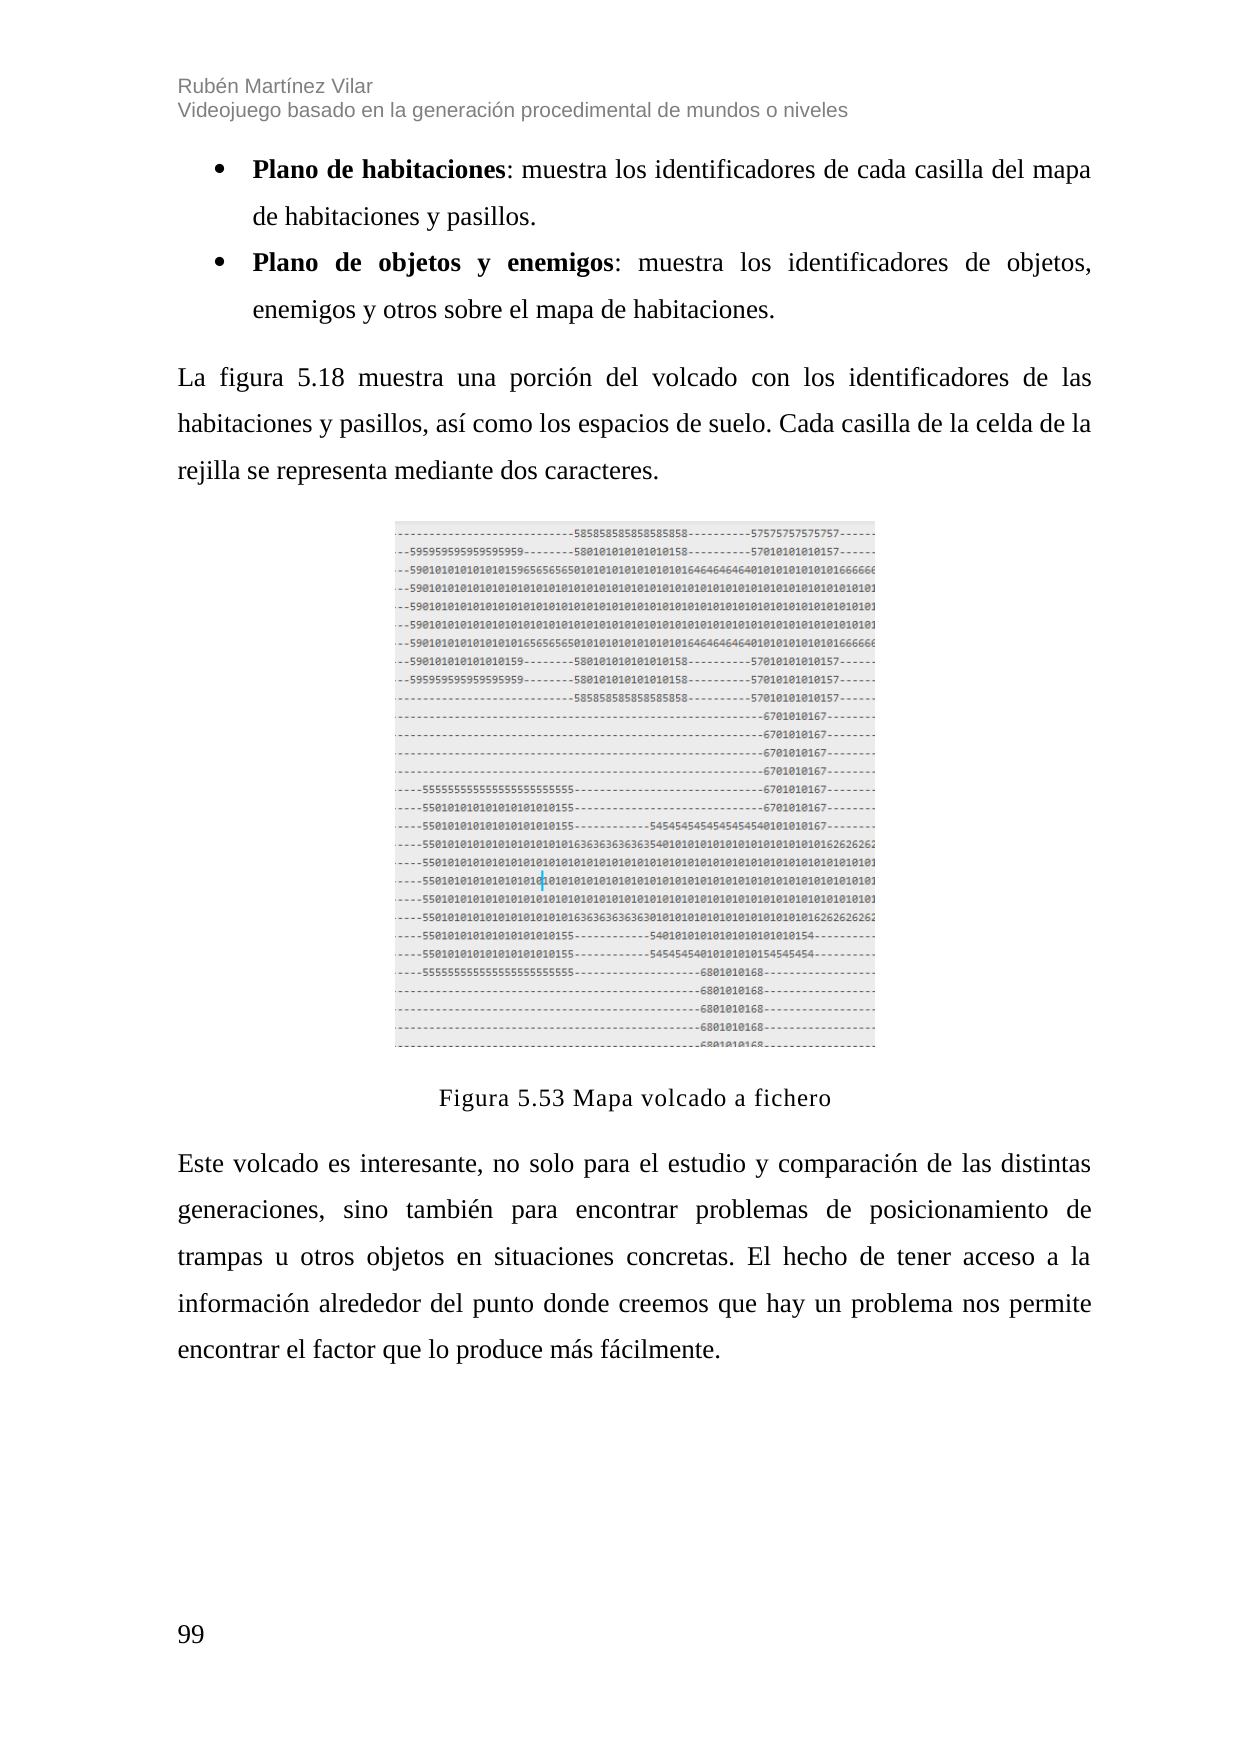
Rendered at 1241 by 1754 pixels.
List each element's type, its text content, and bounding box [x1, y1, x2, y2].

text La figura 5.18 muestra una porción del volcado con los identificadores de las habitaciones y pasillos, así como los espacios de suelo. Cada casilla de la celda de la rejilla se representa mediante dos caracteres. [177, 361, 1092, 485]
list Plano de habitaciones: muestra los identificadores de cada casilla del mapa de habitaciones y pasillos. [215, 153, 1092, 231]
text Este volcado es interesante, no solo para el estudio y comparación de las distintas generaciones, sino también para encontrar problemas de posicionamiento de trampas u otros objetos en situaciones concretas. El hecho de tener acceso a la información alrededor del punto donde creemos que hay un problema nos permite encontrar el factor que lo produce más fácilmente. [177, 1147, 1092, 1365]
list Plano de objetos y enemigos: muestra los identificadores de objetos, enemigos y otros sobre el mapa de habitaciones. [215, 246, 1092, 324]
picture [395, 521, 875, 1047]
